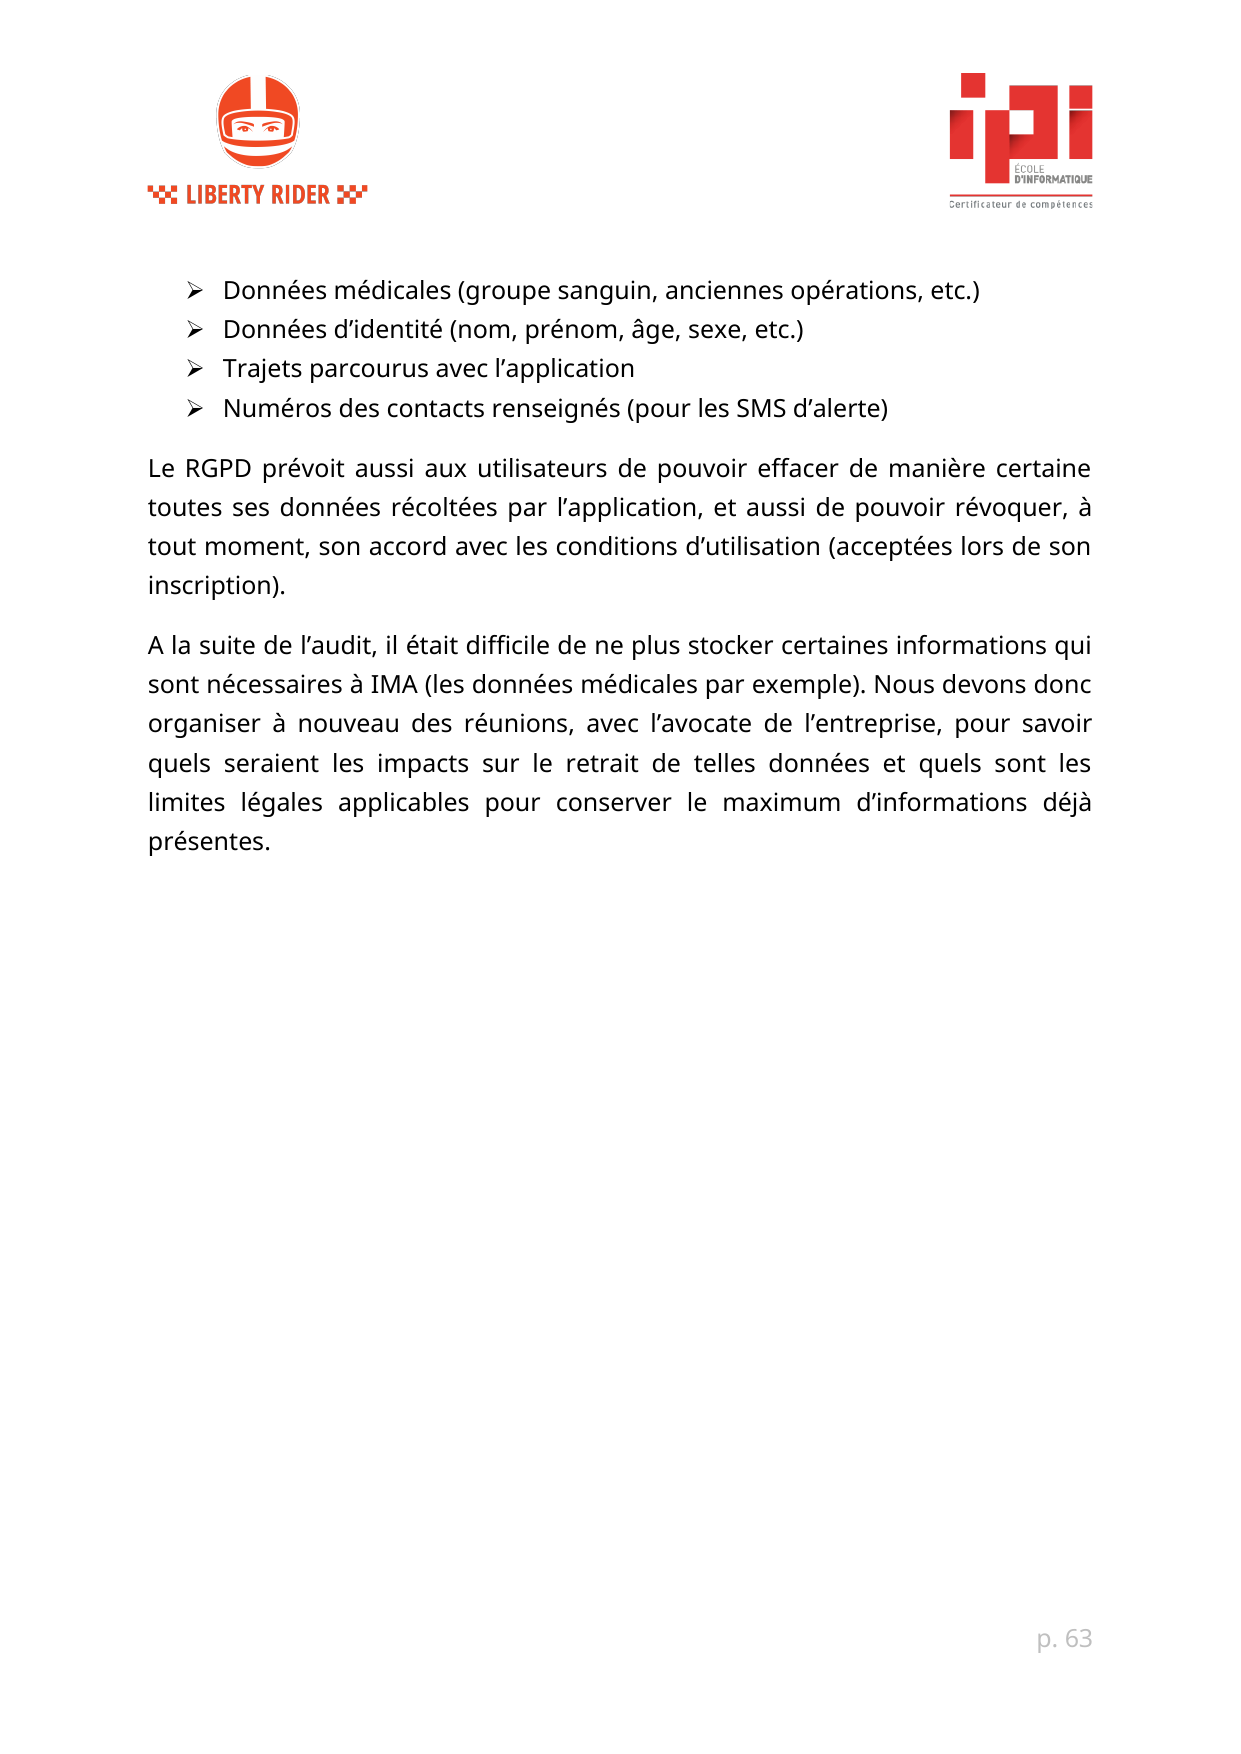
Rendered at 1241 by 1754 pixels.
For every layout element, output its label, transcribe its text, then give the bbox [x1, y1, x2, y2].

picture [949, 73, 1093, 209]
text Le RGPD prévoit aussi aux utilisateurs de pouvoir effacer de manière certaine toutes ses données récoltées par l’application, et aussi de pouvoir révoquer, à tout moment, son accord avec les conditions d’utilisation (acceptées lors de son inscription). [148, 450, 1093, 602]
list Données d’identité (nom, prénom, âge, sexe, etc.) [185, 312, 1093, 346]
list Données médicales (groupe sanguin, anciennes opérations, etc.) [185, 273, 1093, 307]
text A la suite de l’audit, il était difficile de ne plus stocker certaines informations qui sont nécessaires à IMA (les données médicales par exemple). Nous devons donc organiser à nouveau des réunions, avec l’avocate de l’entreprise, pour savoir quels seraient les impacts sur le retrait de telles données et quels sont les limites légales applicables pour conserver le maximum d’informations déjà présentes. [148, 628, 1093, 858]
list Trajets parcourus avec l’application [185, 351, 1093, 385]
list Numéros des contacts renseignés (pour les SMS d’alerte) [185, 390, 1093, 424]
picture [147, 75, 368, 209]
